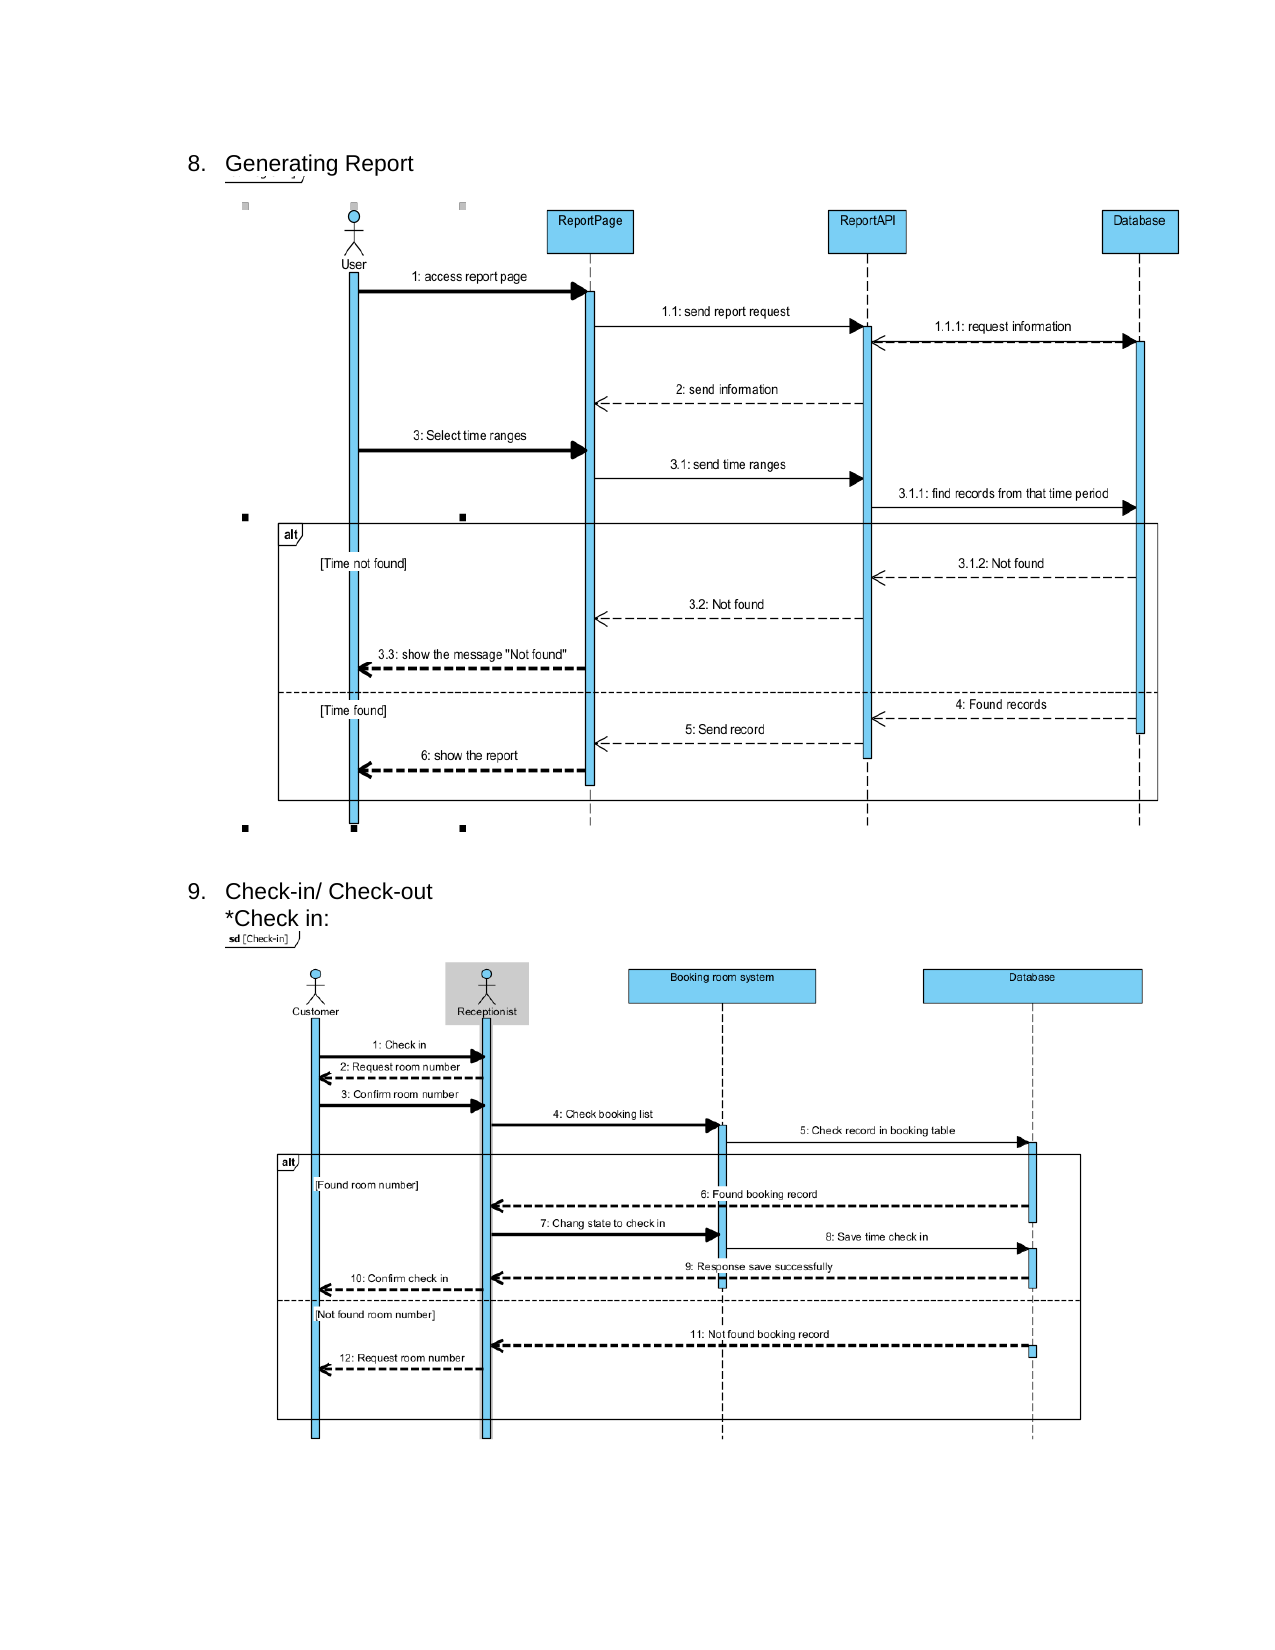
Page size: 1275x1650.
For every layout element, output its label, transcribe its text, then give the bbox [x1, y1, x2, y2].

text *Check in: *Check out: [225, 905, 1125, 931]
picture [225, 176, 1200, 879]
list Check-in/ Check-out [187, 878, 1125, 905]
picture [225, 931, 1200, 1469]
